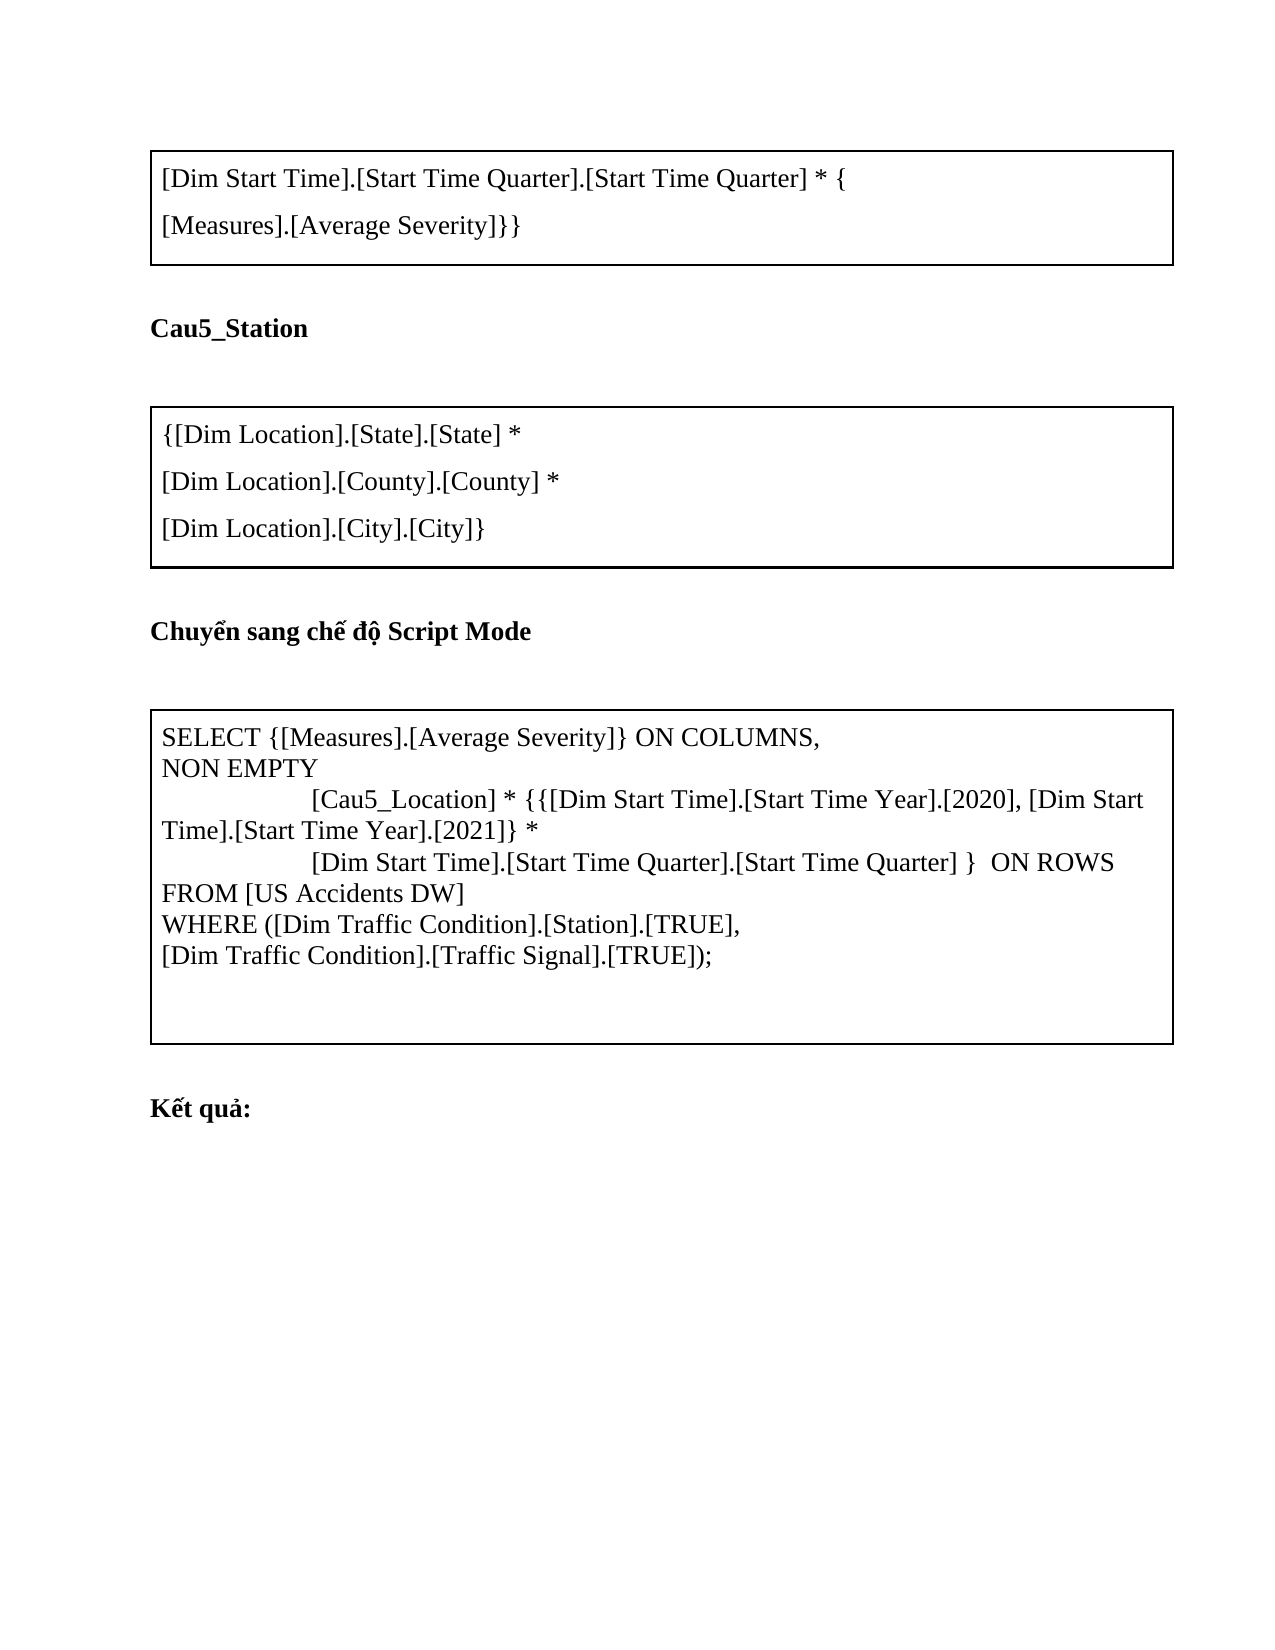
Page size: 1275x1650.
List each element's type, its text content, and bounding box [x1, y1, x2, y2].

table_header SELECT {[Measures].[Average Severity]} ON COLUMNS, NON EMPTY [Cau5_Location] * {{[Dim Start Time].[Start Time Year].[2020], [Dim Start Time].[Start Time Year].[2021]} * [Dim Start Time].[Start Time Quarter].[Start Time Quarter] } ON ROWS FROM [US Accidents DW] WHERE ([Dim Traffic Condition].[Station].[TRUE], [Dim Traffic Condition].[Traffic Signal].[TRUE]); [152, 711, 1172, 1043]
text Chuyển sang chế độ Script Mode [150, 615, 1172, 646]
text Kết quả: [150, 1092, 1172, 1123]
text Cau5_Station [150, 313, 1172, 344]
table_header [152, 152, 1172, 264]
table_header {[Dim Location].[State].[State] * [Dim Location].[County].[County] * [Dim Location].[City].[City]} [152, 408, 1172, 566]
